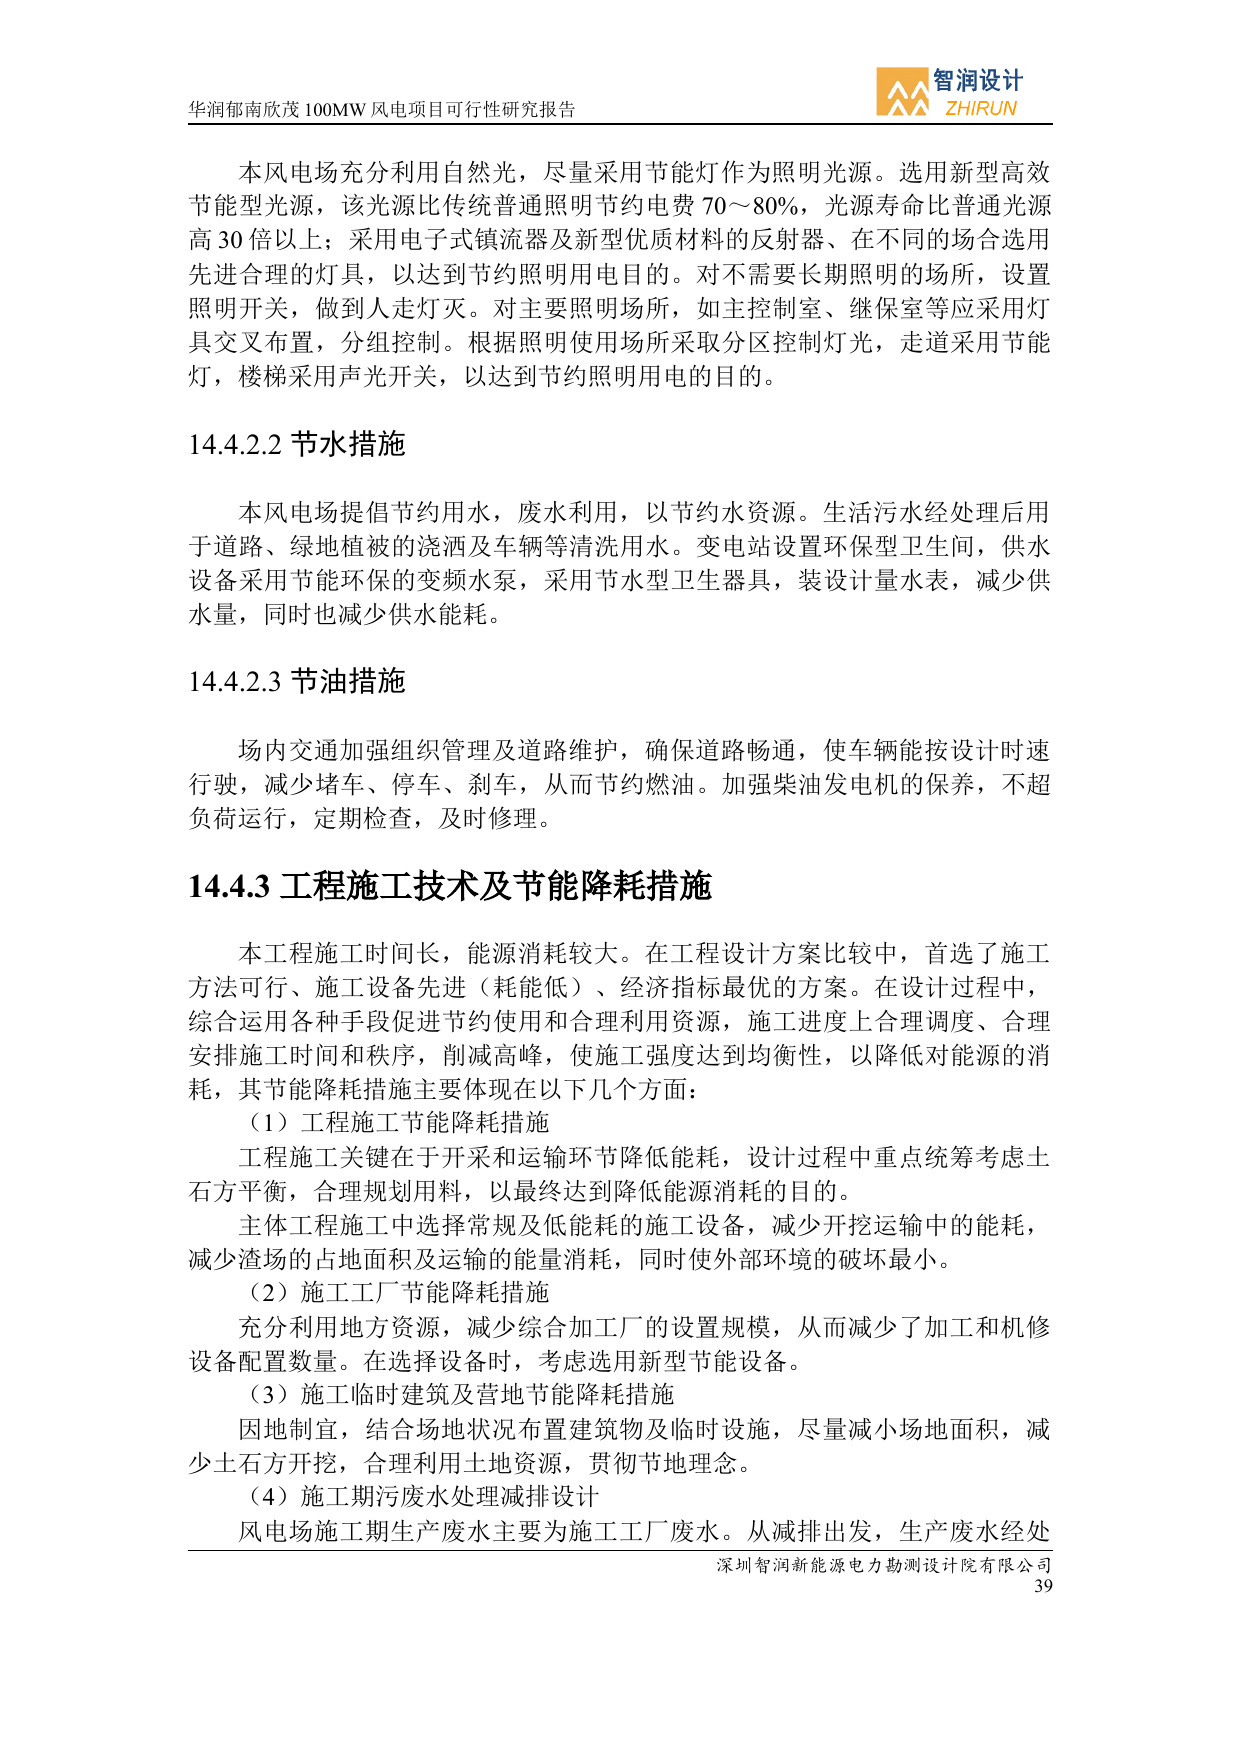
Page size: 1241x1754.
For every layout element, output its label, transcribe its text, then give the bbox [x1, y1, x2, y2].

text 14.4.2.2 节水措施 [187, 409, 1053, 477]
text （1）工程施工节能降耗措施 [187, 1105, 1053, 1139]
picture [876, 65, 1024, 117]
text 场内交通加强组织管理及道路维护，确保道路畅通，使车辆能按设计时速行驶，减少堵车、停车、刹车，从而节约燃油。加强柴油发电机的保养，不超负荷运行，定期检查，及时修理。 [187, 731, 1053, 833]
text 14.4.2.3 节油措施 [187, 646, 1053, 714]
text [187, 1512, 1053, 1546]
text （2）施工工厂节能降耗措施 [187, 1275, 1053, 1309]
text 因地制宜，结合场地状况布置建筑物及临时设施，尽量减小场地面积，减少土石方开挖，合理利用土地资源，贯彻节地理念。 [187, 1411, 1053, 1478]
text 工程施工关键在于开采和运输环节降低能耗，设计过程中重点统筹考虑土石方平衡，合理规划用料，以最终达到降低能源消耗的目的。 [187, 1139, 1053, 1207]
text 本工程施工时间长，能源消耗较大。在工程设计方案比较中，首选了施工方法可行、施工设备先进（耗能低）、经济指标最优的方案。在设计过程中，综合运用各种手段促进节约使用和合理利用资源，施工进度上合理调度、合理安排施工时间和秩序，削减高峰，使施工强度达到均衡性，以降低对能源的消耗，其节能降耗措施主要体现在以下几个方面： [187, 935, 1053, 1105]
text 主体工程施工中选择常规及低能耗的施工设备，减少开挖运输中的能耗，减少渣场的占地面积及运输的能量消耗，同时使外部环境的破坏最小。 [187, 1207, 1053, 1275]
text 14.4.3 工程施工技术及节能降耗措施 [187, 850, 1053, 918]
text 充分利用地方资源，减少综合加工厂的设置规模，从而减少了加工和机修设备配置数量。在选择设备时，考虑选用新型节能设备。 [187, 1309, 1053, 1377]
text 本风电场充分利用自然光，尽量采用节能灯作为照明光源。选用新型高效节能型光源，该光源比传统普通照明节约电费70～80%，光源寿命比普通光源高30倍以上；采用电子式镇流器及新型优质材料的反射器、在不同的场合选用先进合理的灯具，以达到节约照明用电目的。对不需要长期照明的场所，设置照明开关，做到人走灯灭。对主要照明场所，如主控制室、继保室等应采用灯具交叉布置，分组控制。根据照明使用场所采取分区控制灯光，走道采用节能灯，楼梯采用声光开关，以达到节约照明用电的目的。 [187, 154, 1053, 392]
text （4）施工期污废水处理减排设计 [187, 1478, 1053, 1512]
text （3）施工临时建筑及营地节能降耗措施 [187, 1377, 1053, 1411]
text 本风电场提倡节约用水，废水利用，以节约水资源。生活污水经处理后用于道路、绿地植被的浇洒及车辆等清洗用水。变电站设置环保型卫生间，供水设备采用节能环保的变频水泵，采用节水型卫生器具，装设计量水表，减少供水量，同时也减少供水能耗。 [187, 494, 1053, 629]
